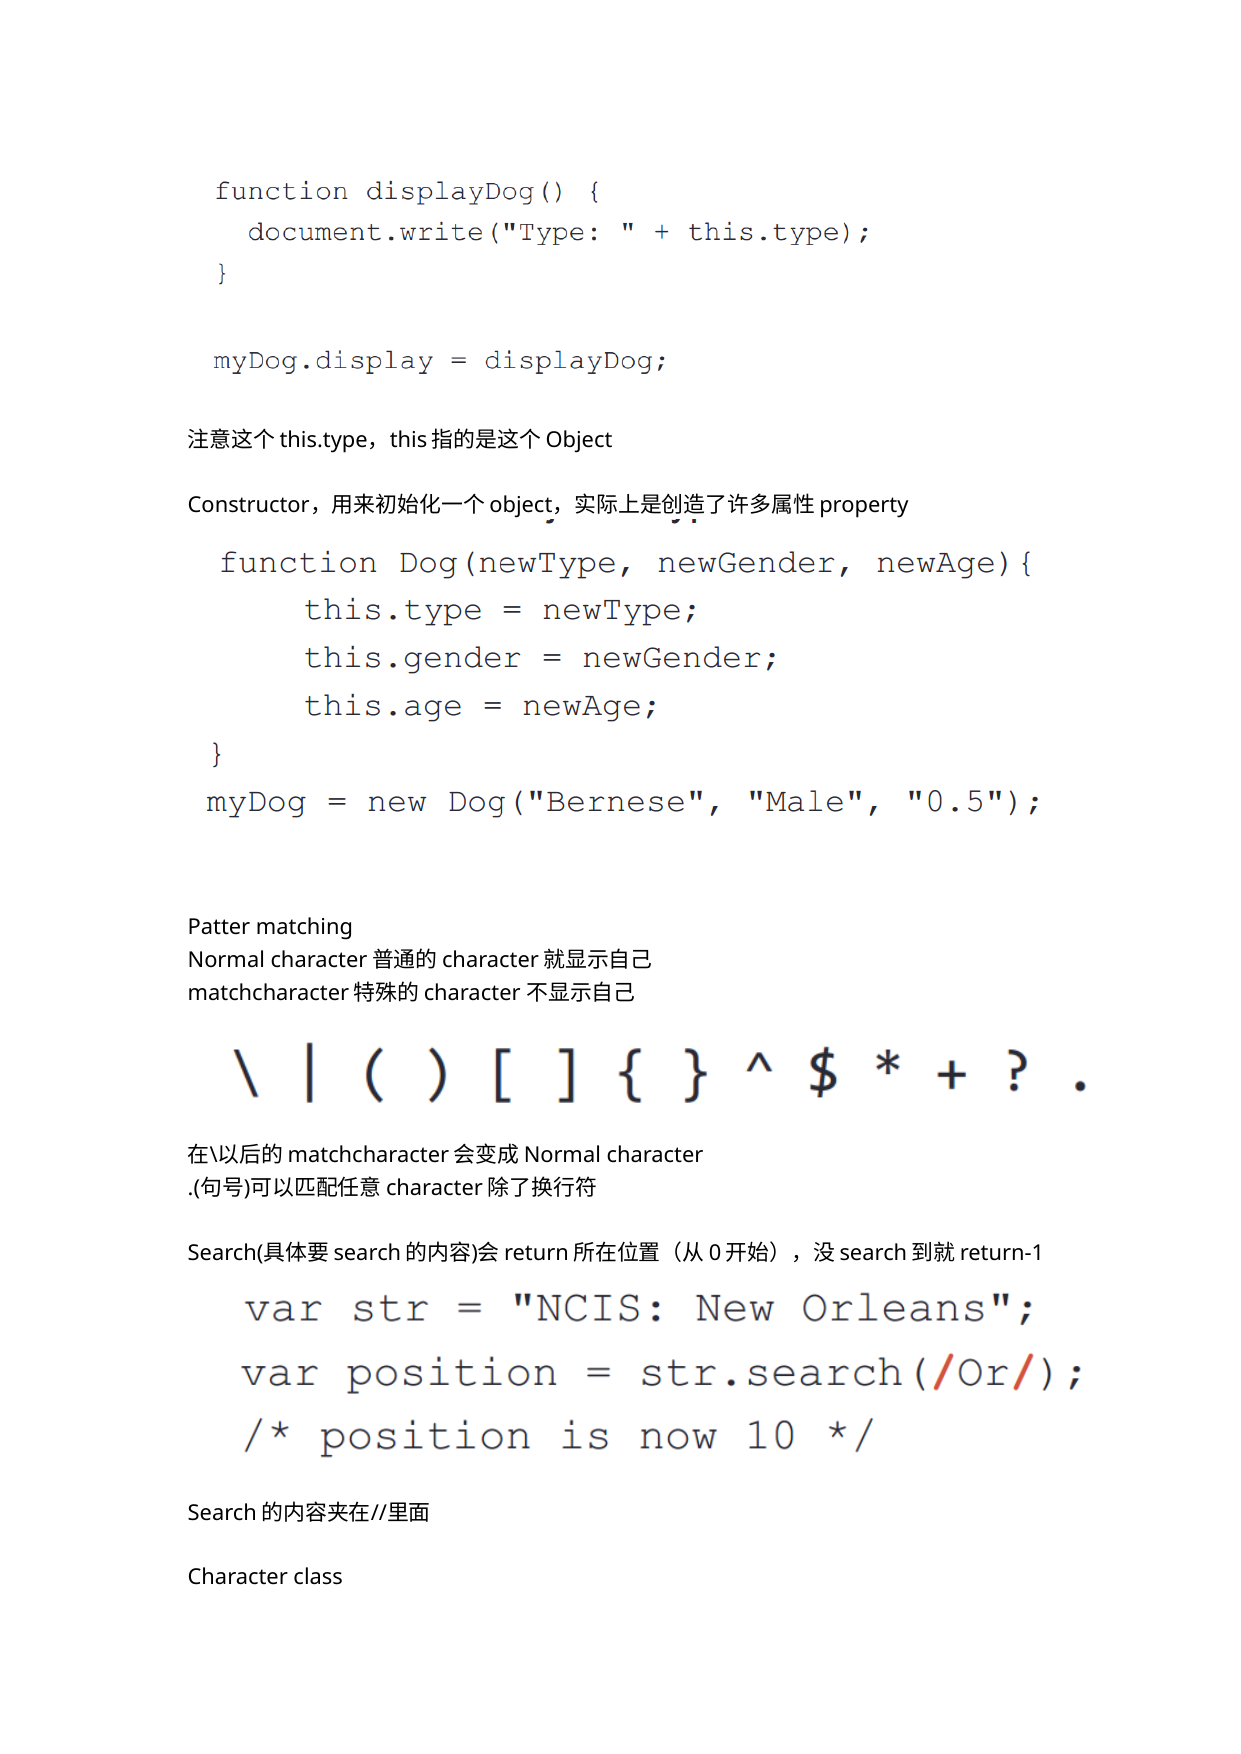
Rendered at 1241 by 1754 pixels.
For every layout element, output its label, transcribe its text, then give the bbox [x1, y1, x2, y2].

text Patter matching [187, 909, 1090, 942]
text .(句号)可以匹配任意character除了换行符 [187, 1169, 1090, 1202]
text Search的内容夹在//里面 [187, 1494, 1090, 1527]
picture [187, 1007, 1128, 1118]
text Normal character普通的character就显示自己 [187, 942, 1090, 974]
text Constructor，用来初始化一个object，实际上是创造了许多属性property [187, 487, 1090, 519]
picture [187, 519, 1128, 852]
text Character class [187, 1559, 1090, 1592]
text 注意这个this.type，this指的是这个Object [187, 422, 1090, 454]
picture [187, 1267, 1128, 1474]
text 在\以后的matchcharacter会变成Normal character [187, 1137, 1090, 1169]
text Search(具体要search的内容)会return所在位置（从0开始），没search到就return-1 [187, 1234, 1090, 1267]
picture [187, 162, 910, 404]
text matchcharacter特殊的character 不显示自己 [187, 974, 1090, 1007]
